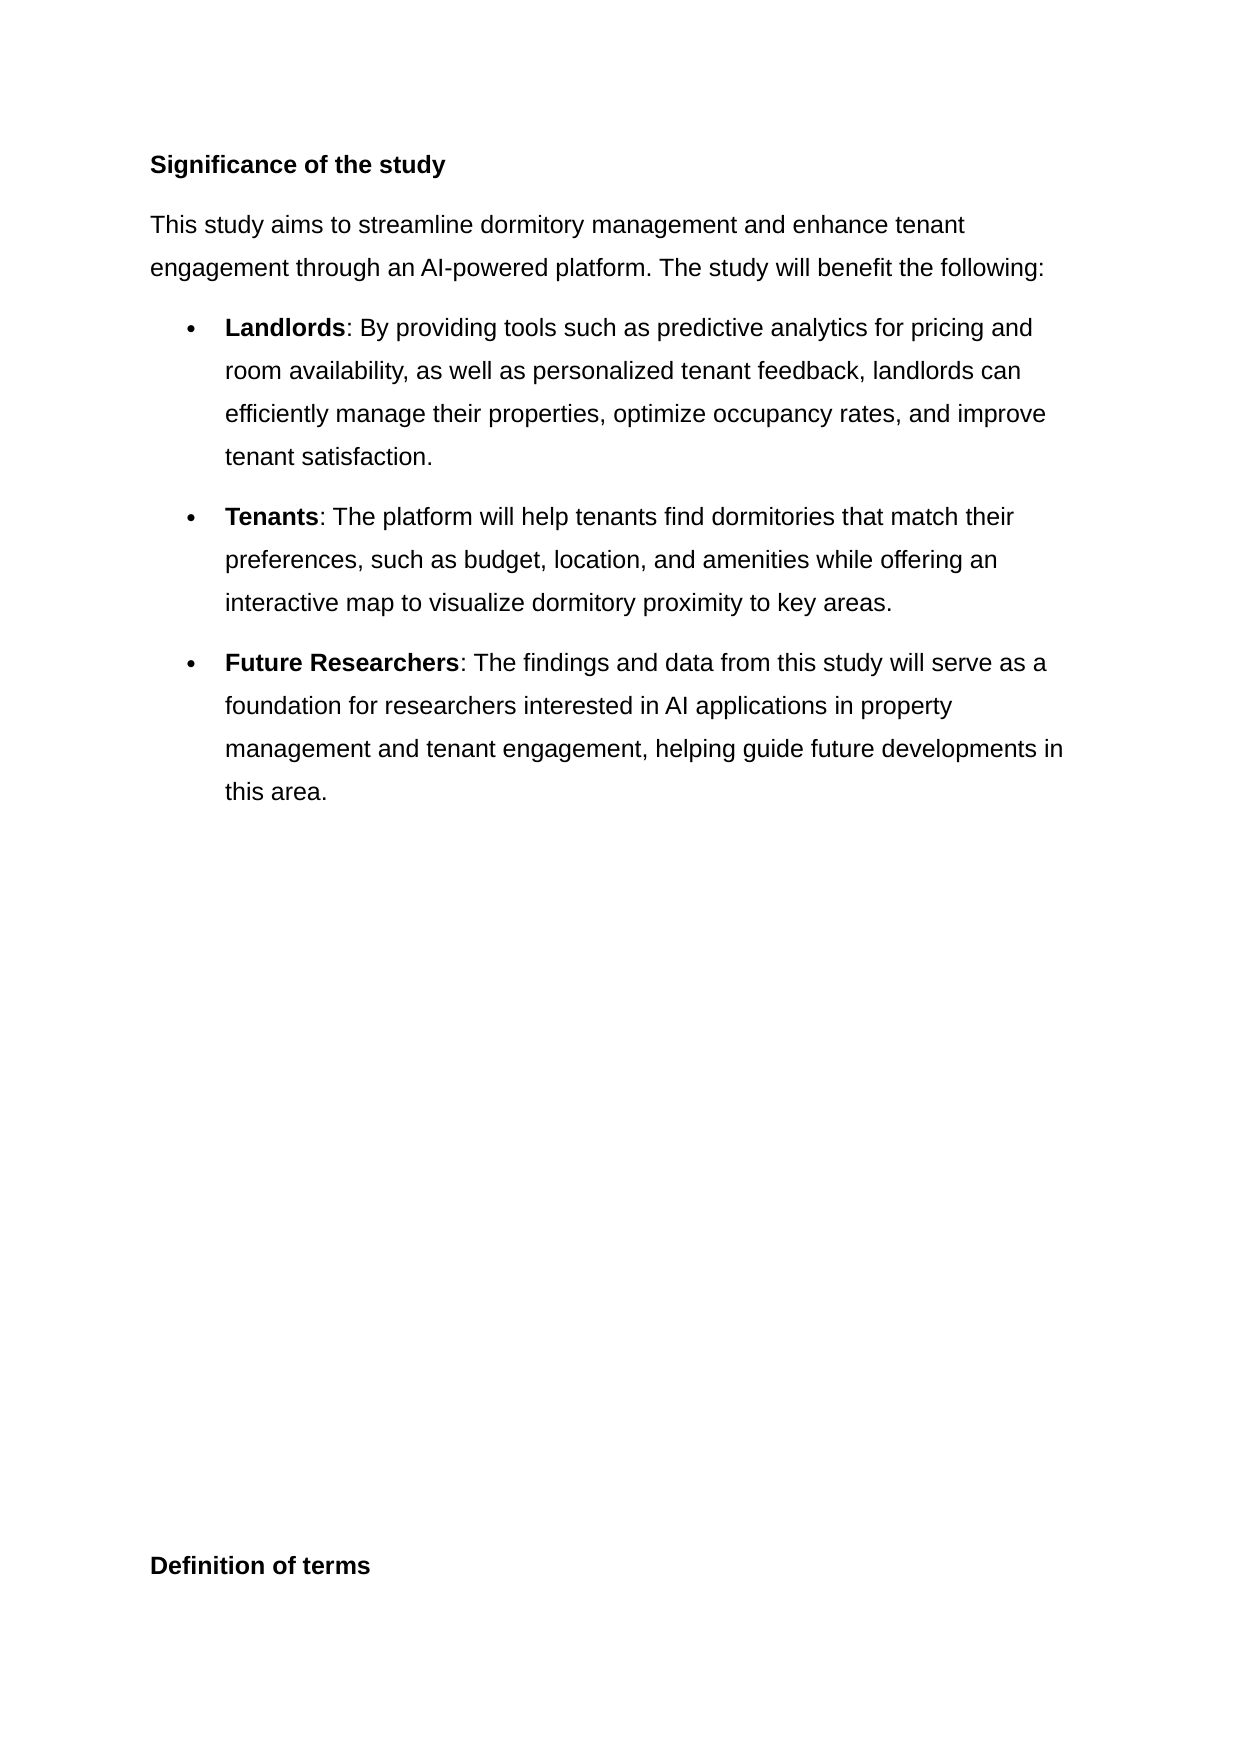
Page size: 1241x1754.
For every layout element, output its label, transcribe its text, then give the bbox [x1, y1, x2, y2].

text This study aims to streamline dormitory management and enhance tenant engagement through an AI-powered platform. The study will benefit the following: [150, 210, 1090, 282]
text Significance of the study [150, 150, 1090, 179]
list Future Researchers: The findings and data from this study will serve as a foundation for researchers interested in AI applications in property management and tenant engagement, helping guide future developments in this area. [187, 648, 1090, 806]
list Landlords: By providing tools such as predictive analytics for pricing and room availability, as well as personalized tenant feedback, landlords can efficiently manage their properties, optimize occupancy rates, and improve tenant satisfaction. [187, 313, 1090, 471]
list Tenants: The platform will help tenants find dormitories that match their preferences, such as budget, location, and amenities while offering an interactive map to visualize dormitory proximity to key areas. [187, 502, 1090, 617]
text Definition of terms [150, 1551, 1090, 1580]
